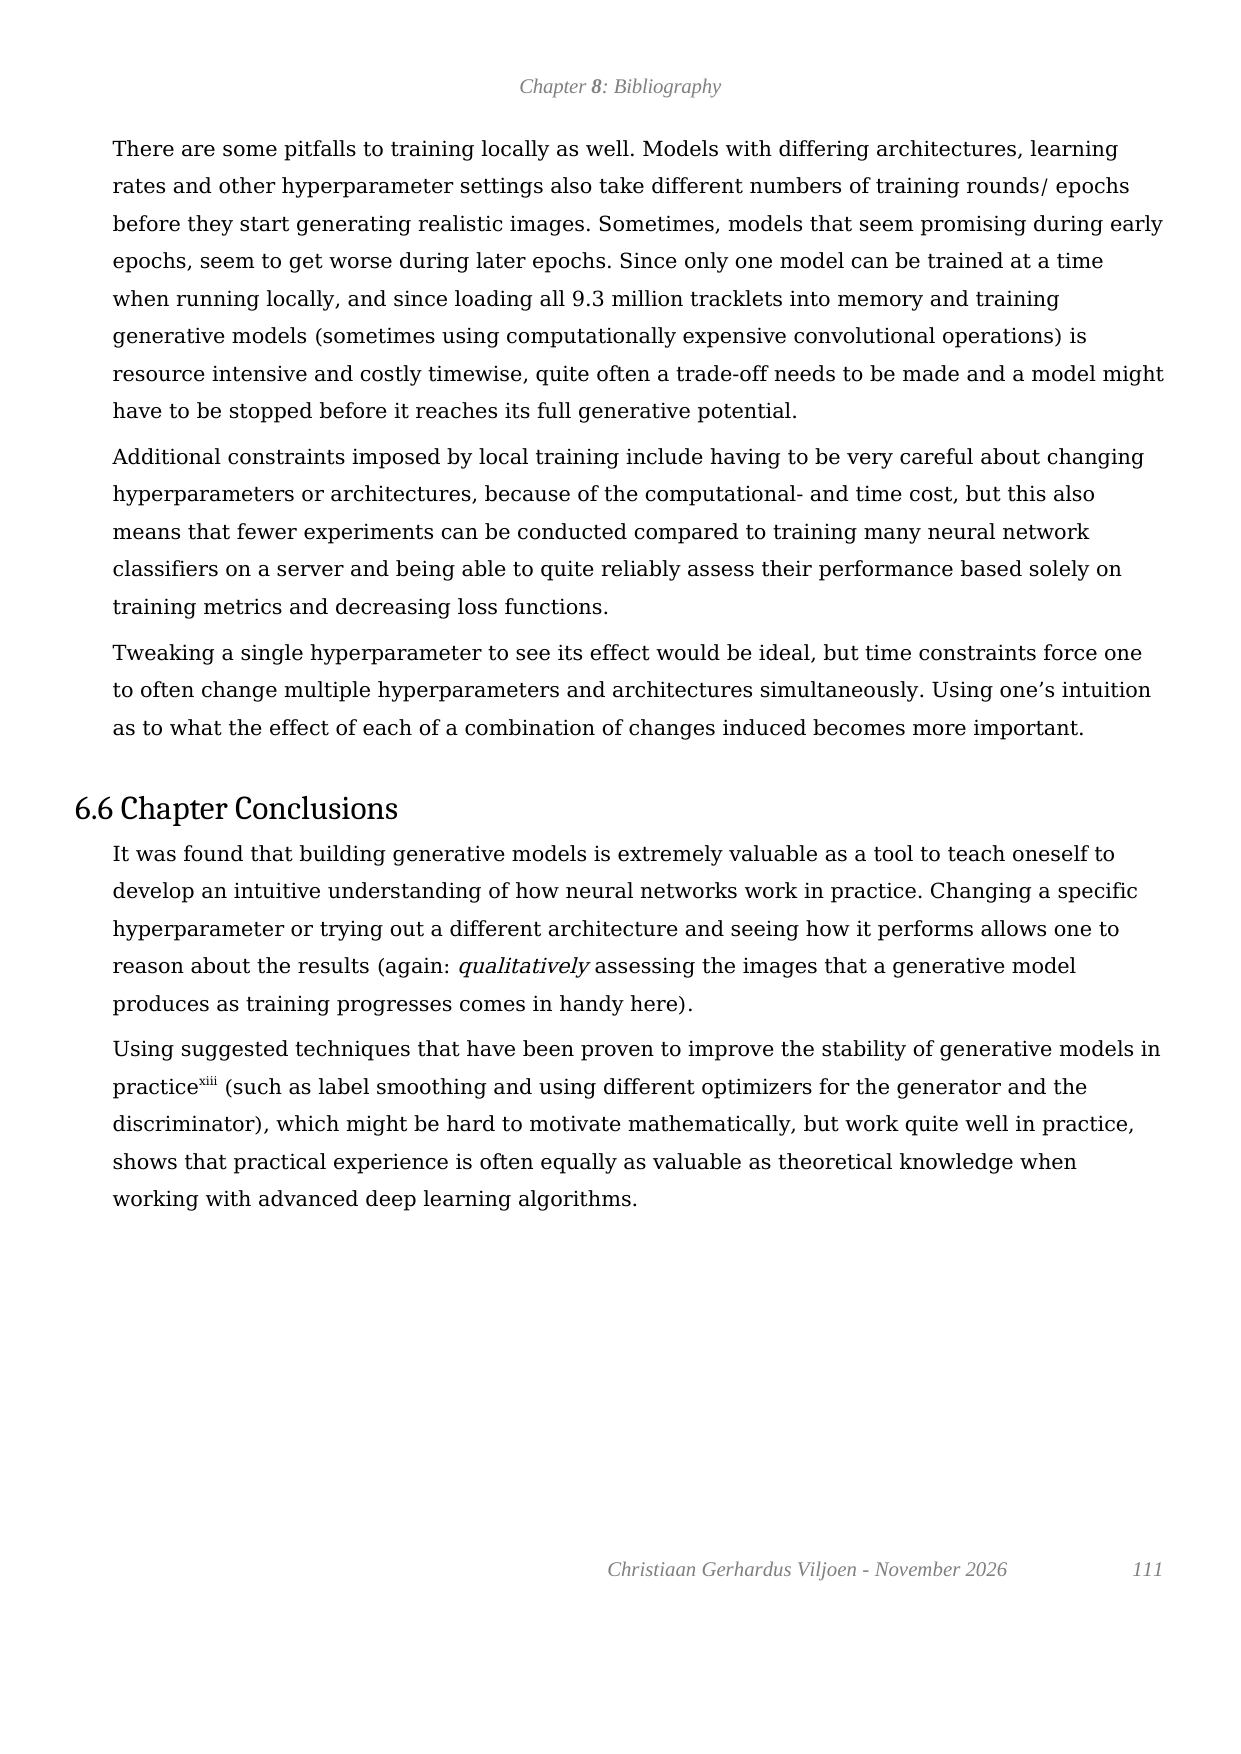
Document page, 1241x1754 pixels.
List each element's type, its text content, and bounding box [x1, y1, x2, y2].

text Using suggested techniques that have been proven to improve the stability of generative models in practice (such as label smoothing and using different optimizers for the generator and the discriminator), which might be hard to motivate mathematically, but work quite well in practice, shows that practical experience is often equally as valuable as theoretical knowledge when working with advanced deep learning algorithms. [112, 1036, 1165, 1211]
text It was found that building generative models is extremely valuable as a tool to teach oneself to develop an intuitive understanding of how neural networks work in practice. Changing a specific hyperparameter or trying out a different architecture and seeing how it performs allows one to reason about the results (again: qualitatively assessing the images that a generative model produces as training progresses comes in handy here). [112, 840, 1165, 1015]
text Additional constraints imposed by local training include having to be very careful about changing hyperparameters or architectures, because of the computational- and time cost, but this also means that fewer experiments can be conducted compared to training many neural network classifiers on a server and being able to quite reliably assess their performance based solely on training metrics and decreasing loss functions. [112, 444, 1165, 619]
subtitle Chapter Conclusions [75, 789, 1165, 828]
text There are some pitfalls to training locally as well. Models with differing architectures, learning rates and other hyperparameter settings also take different numbers of training rounds/ epochs before they start generating realistic images. Sometimes, models that seem promising during early epochs, seem to get worse during later epochs. Since only one model can be trained at a time when running locally, and since loading all 9.3 million tracklets into memory and training generative models (sometimes using computationally expensive convolutional operations) is resource intensive and costly timewise, quite often a trade-off needs to be made and a model might have to be stopped before it reaches its full generative potential. [112, 135, 1165, 423]
text Tweaking a single hyperparameter to see its effect would be ideal, but time constraints force one to often change multiple hyperparameters and architectures simultaneously. Using one’s intuition as to what the effect of each of a combination of changes induced becomes more important. [112, 639, 1165, 739]
